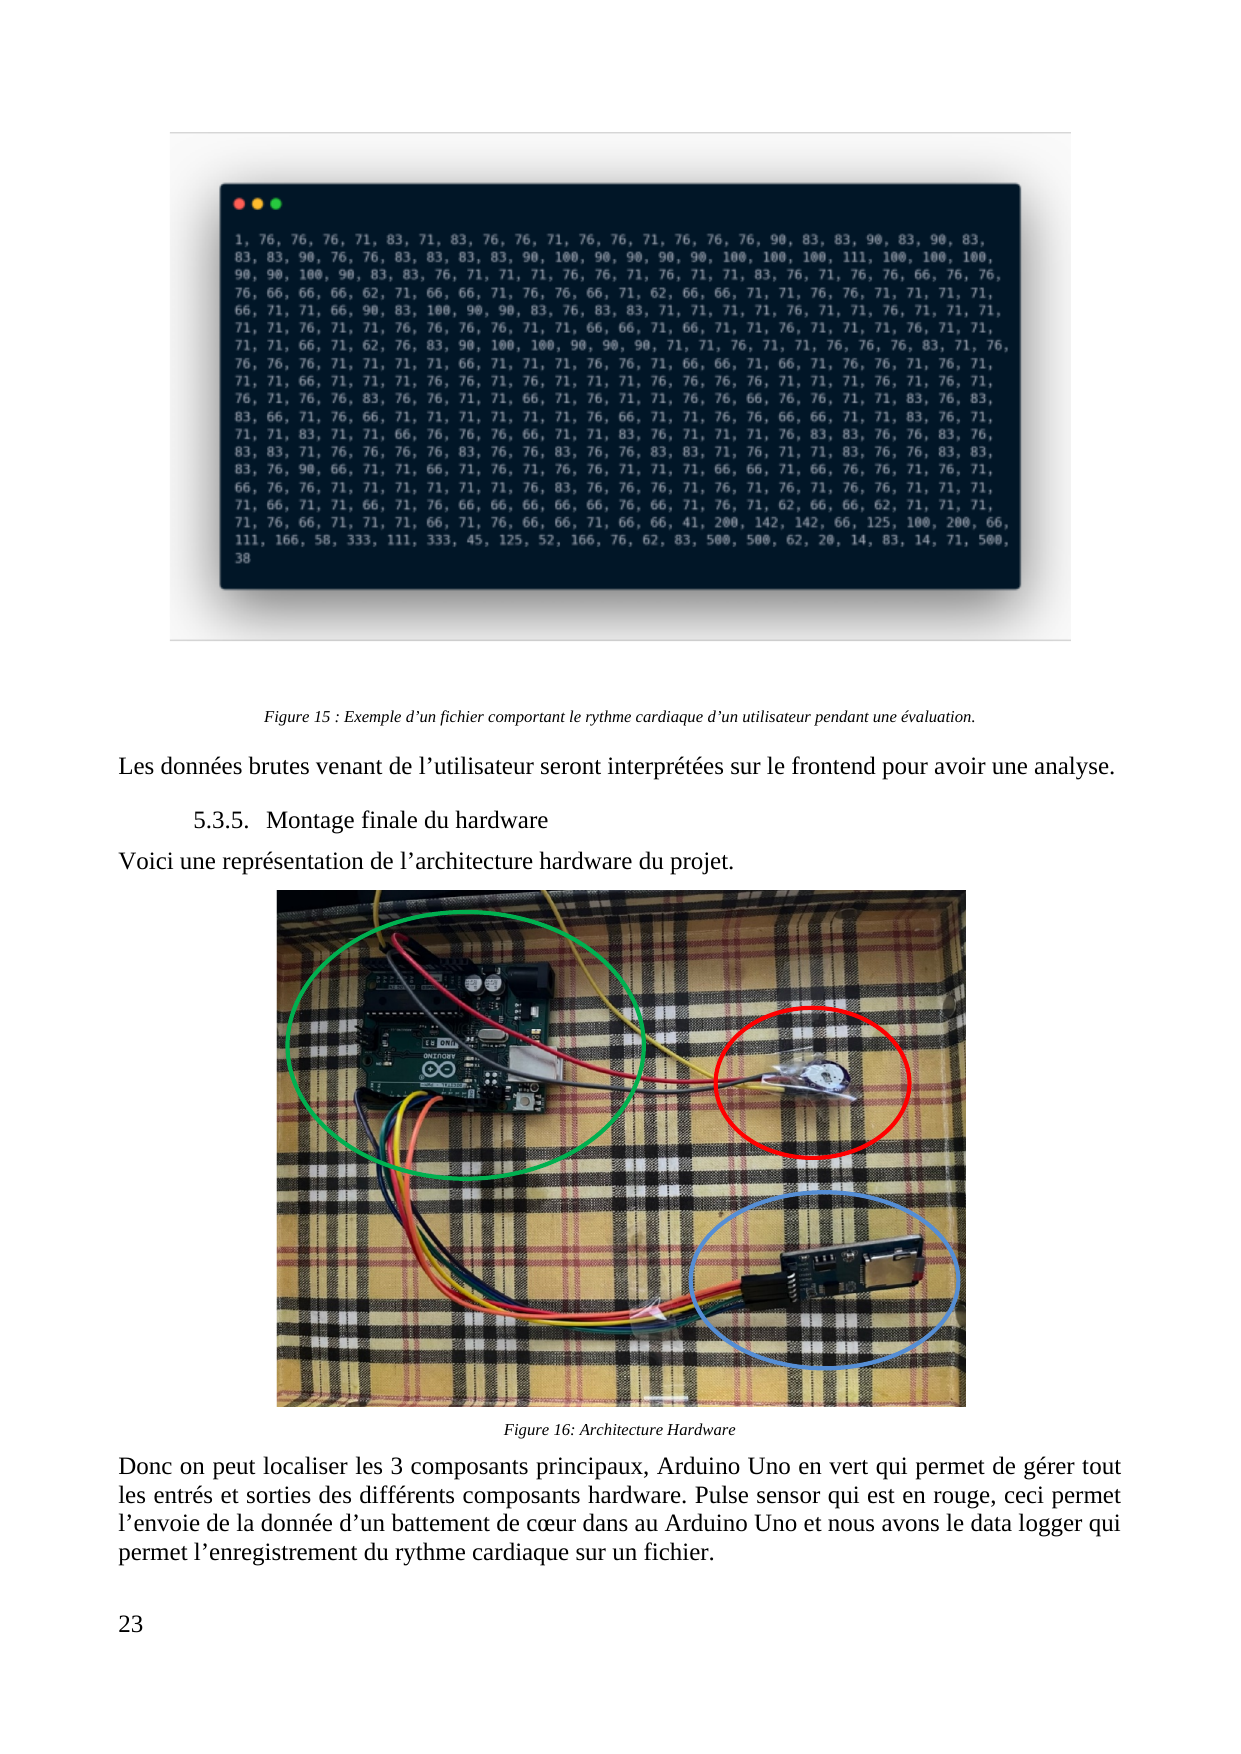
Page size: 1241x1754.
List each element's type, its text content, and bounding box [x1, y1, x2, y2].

text Donc on peut localiser les 3 composants principaux, Arduino Uno en vert qui permet de gérer tout les entrés et sorties des différents composants hardware. Pulse sensor qui est en rouge, ceci permet l’envoie de la donnée d’un battement de cœur dans au Arduino Uno et nous avons le data logger qui permet l’enregistrement du rythme cardiaque sur un fichier. [118, 1451, 1123, 1566]
text Voici une représentation de l’architecture hardware du projet. [118, 846, 1123, 875]
text Les données brutes venant de l’utilisateur seront interprétées sur le frontend pour avoir une analyse. [118, 751, 1123, 780]
subtitle Montage finale du hardware [193, 805, 1123, 834]
text Figure 15 : Exemple d’un fichier comportant le rythme cardiaque d’un utilisateur pendant une évaluation. [118, 707, 1123, 726]
text Figure 16: Architecture Hardware [118, 1419, 1123, 1438]
picture [277, 890, 965, 1407]
